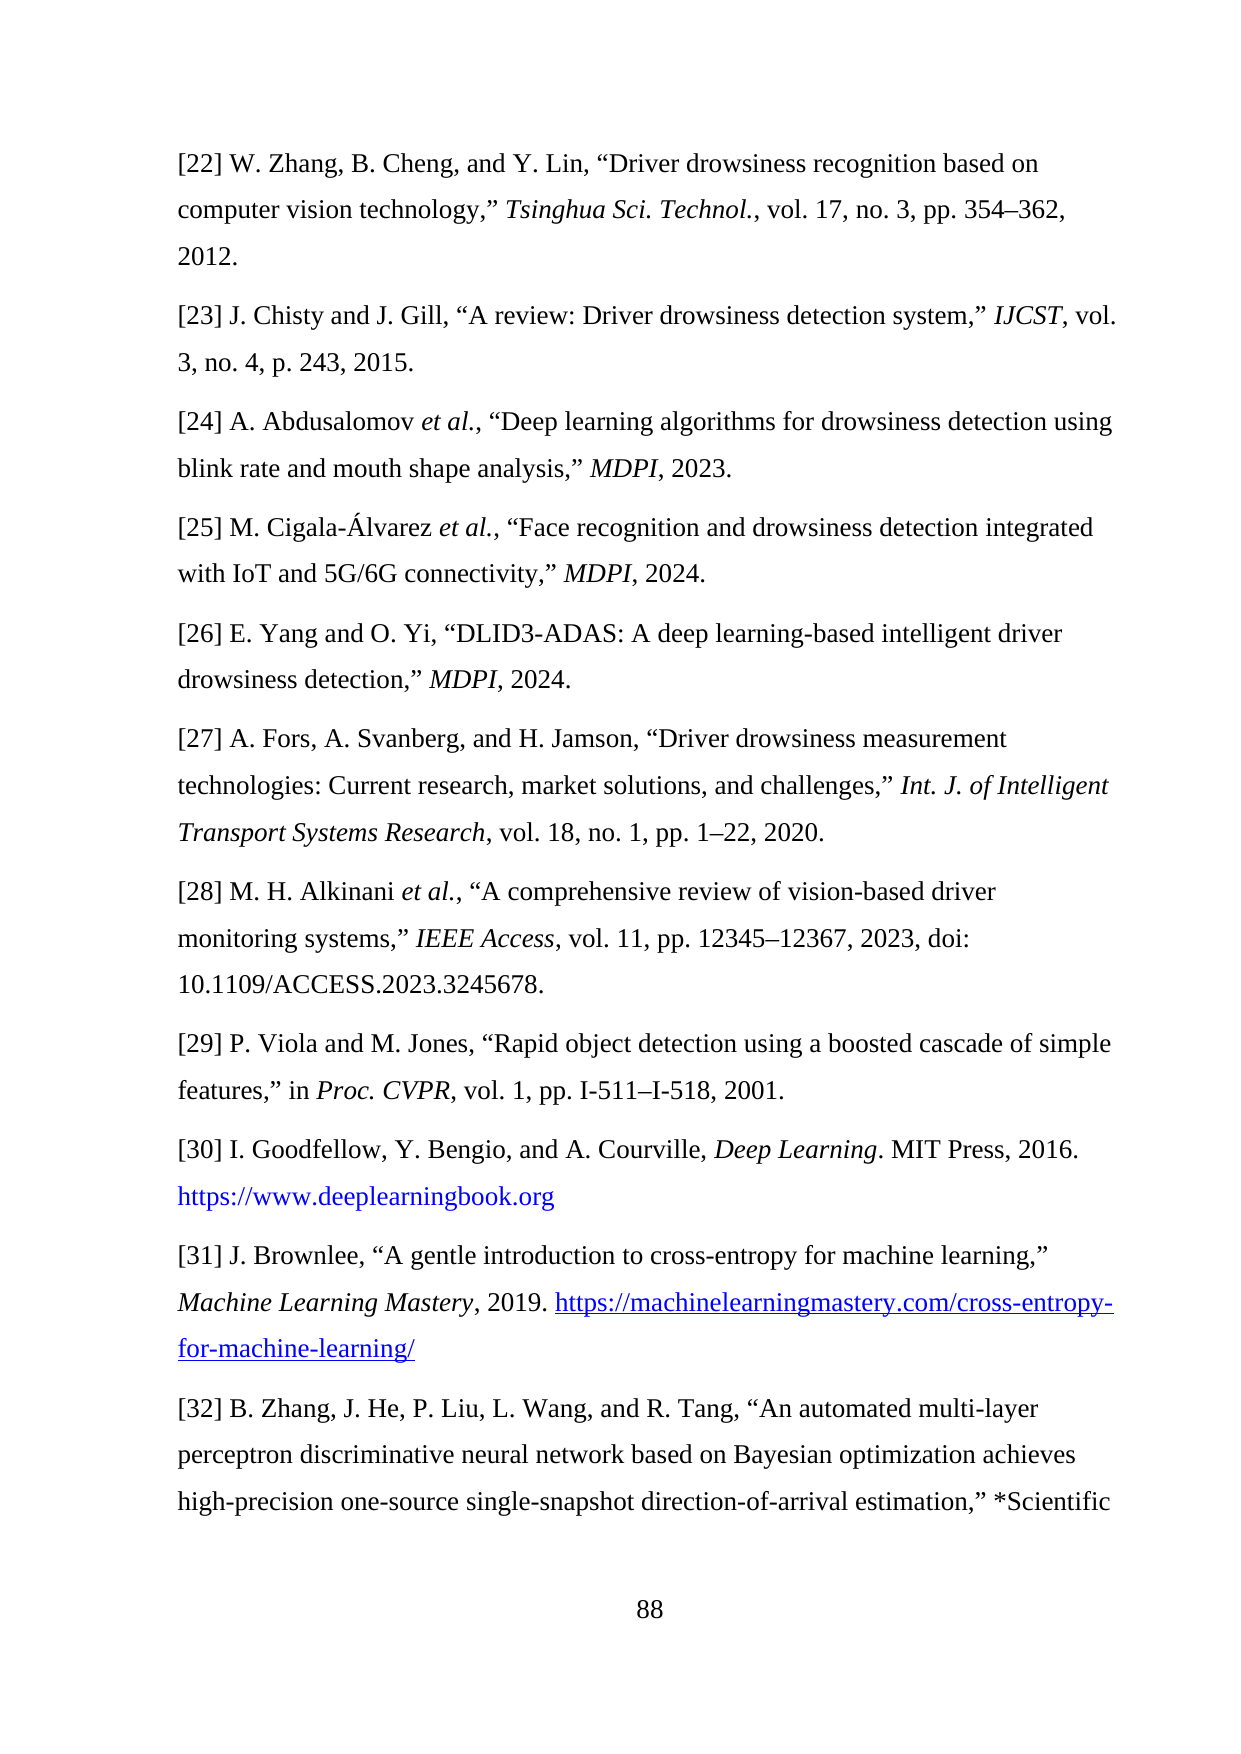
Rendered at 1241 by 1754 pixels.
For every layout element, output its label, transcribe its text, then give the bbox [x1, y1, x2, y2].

text [23] J. Chisty and J. Gill, “A review: Driver drowsiness detection system,” IJCST, vol. 3, no. 4, p. 243, 2015. [177, 299, 1122, 377]
text [26] E. Yang and O. Yi, “DLID3-ADAS: A deep learning-based intelligent driver drowsiness detection,” MDPI, 2024. [177, 617, 1122, 694]
text [29] P. Viola and M. Jones, “Rapid object detection using a boosted cascade of simple features,” in Proc. CVPR, vol. 1, pp. I-511–I-518, 2001. [177, 1027, 1122, 1105]
text [22] W. Zhang, B. Cheng, and Y. Lin, “Driver drowsiness recognition based on computer vision technology,” Tsinghua Sci. Technol., vol. 17, no. 3, pp. 354–362, 2012. [177, 147, 1122, 271]
text [25] M. Cigala-Álvarez et al., “Face recognition and drowsiness detection integrated with IoT and 5G/6G connectivity,” MDPI, 2024. [177, 511, 1122, 589]
text [24] A. Abdusalomov et al., “Deep learning algorithms for drowsiness detection using blink rate and mouth shape analysis,” MDPI, 2023. [177, 405, 1122, 483]
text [177, 1392, 1122, 1516]
text [30] I. Goodfellow, Y. Bengio, and A. Courville, Deep Learning. MIT Press, 2016. https://www.deeplearningbook.org [177, 1133, 1122, 1211]
text [27] A. Fors, A. Svanberg, and H. Jamson, “Driver drowsiness measurement technologies: Current research, market solutions, and challenges,” Int. J. of Intelligent Transport Systems Research, vol. 18, no. 1, pp. 1–22, 2020. [177, 722, 1122, 847]
text [31] J. Brownlee, “A gentle introduction to cross-entropy for machine learning,” Machine Learning Mastery, 2019. https://machinelearningmastery.com/cross-entropy-for-machine-learning/ [177, 1239, 1122, 1364]
text [28] M. H. Alkinani et al., “A comprehensive review of vision-based driver monitoring systems,” IEEE Access, vol. 11, pp. 12345–12367, 2023, doi: 10.1109/ACCESS.2023.3245678. [177, 875, 1122, 999]
